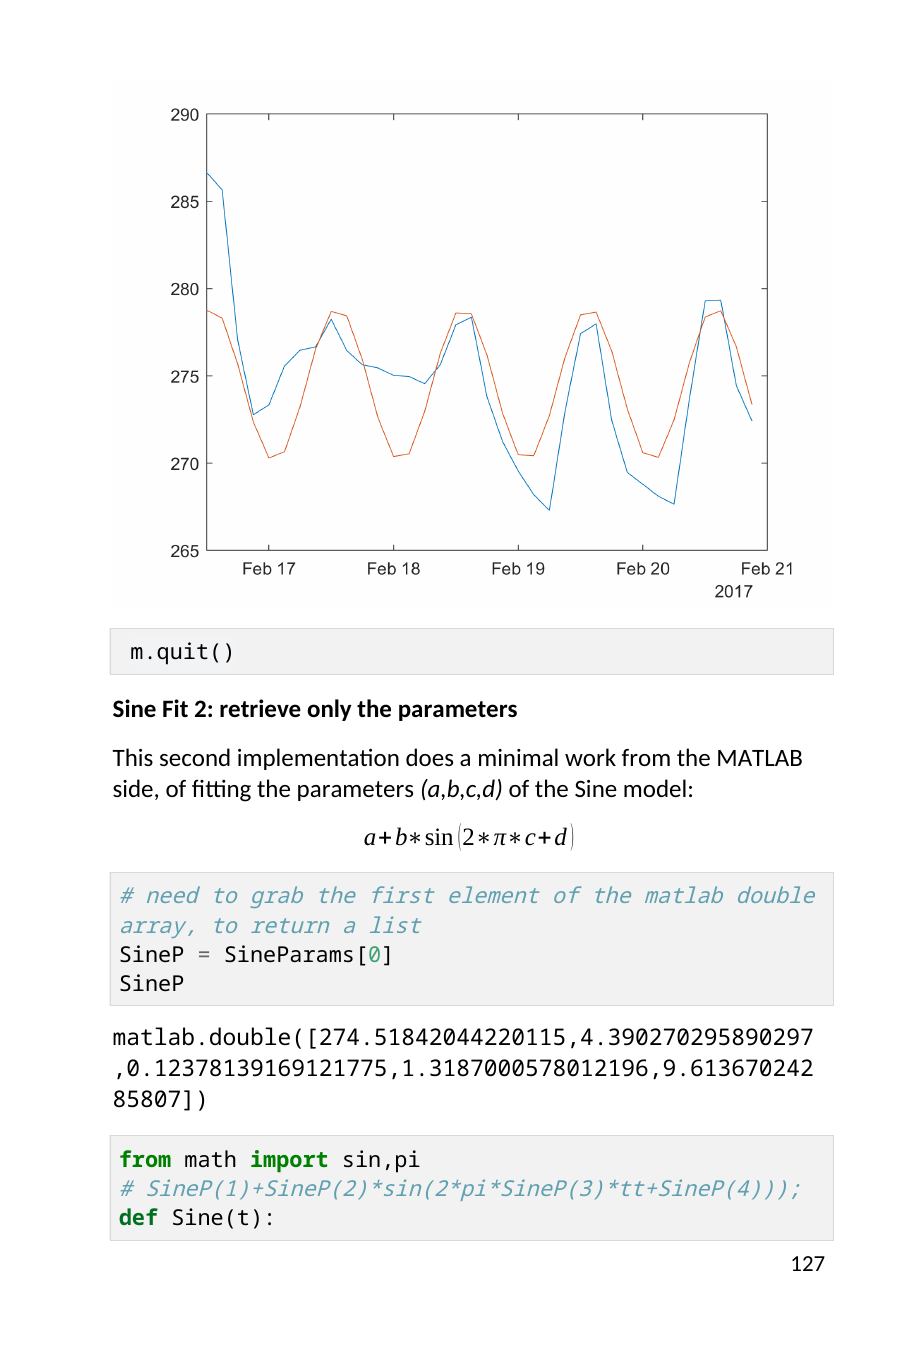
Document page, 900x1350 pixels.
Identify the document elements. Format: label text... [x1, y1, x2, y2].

text # need to grab the first element of the matlab double array, to return a list SineP = SineParams[0] SineP [111, 873, 833, 1005]
text Sine Fit 2: retrieve only the parameters [112, 693, 825, 724]
picture [112, 75, 836, 609]
text This second implementation does a minimal work from the MATLAB side, of fitting the parameters (a,b,c,d) of the Sine model: [112, 742, 825, 803]
text matlab.double([274.51842044220115,4.390270295890297,0.12378139169121775,1.3187000578012196,9.61367024285807]) [112, 1021, 825, 1114]
text m.quit() [111, 629, 833, 674]
text from math import sin,pi # SineP(1)+SineP(2)*sin(2*pi*SineP(3)*tt+SineP(4))); def Sine(t): return SineP[0]+SineP[1]*sin(2*pi*SineP[2]*t+SineP[3]) [111, 1136, 833, 1240]
